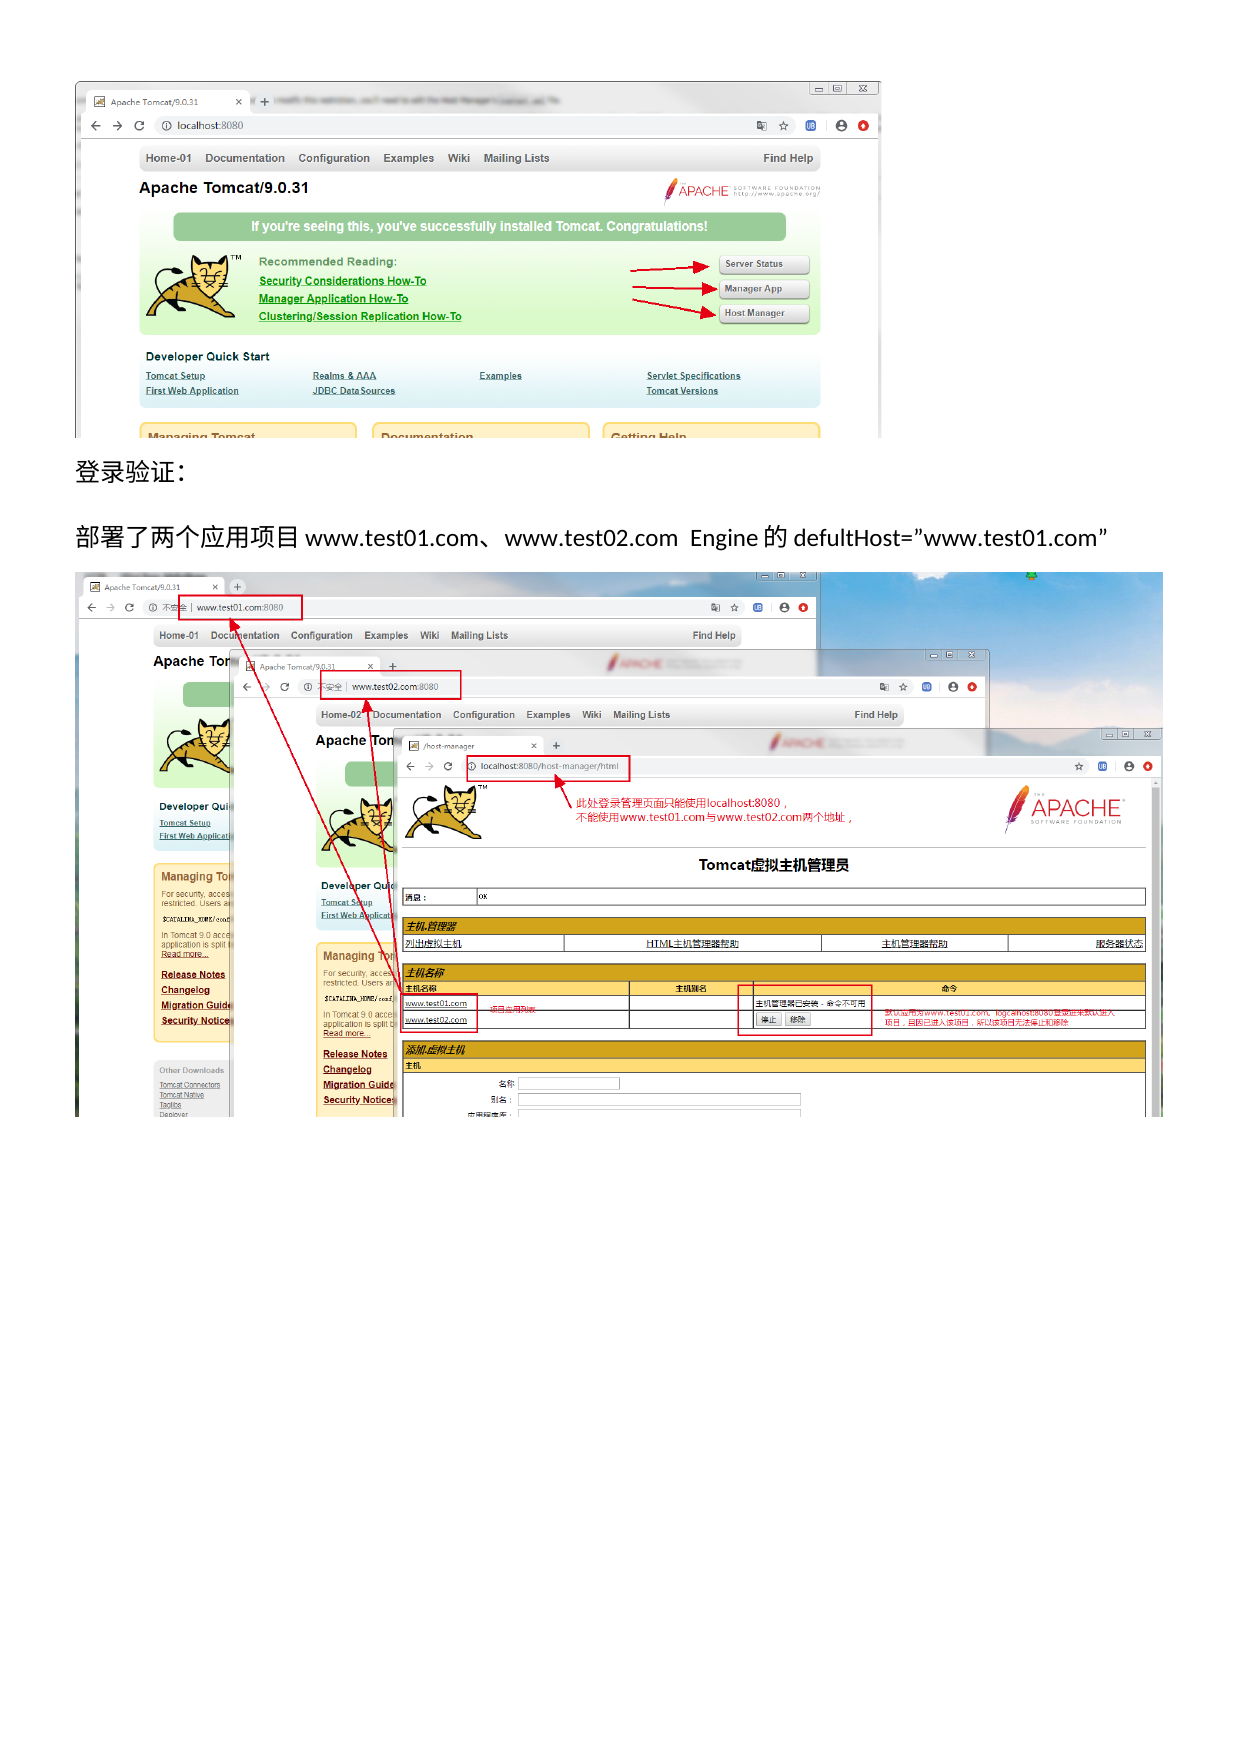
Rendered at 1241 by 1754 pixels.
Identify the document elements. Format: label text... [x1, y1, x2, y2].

picture [75, 572, 1163, 1117]
list 登录验证： [75, 438, 1165, 503]
list 部署了两个应用项目www.test01.com、www.test02.com Engine的defultHost=”www.test01.com” [75, 503, 1165, 568]
picture [75, 81, 882, 438]
